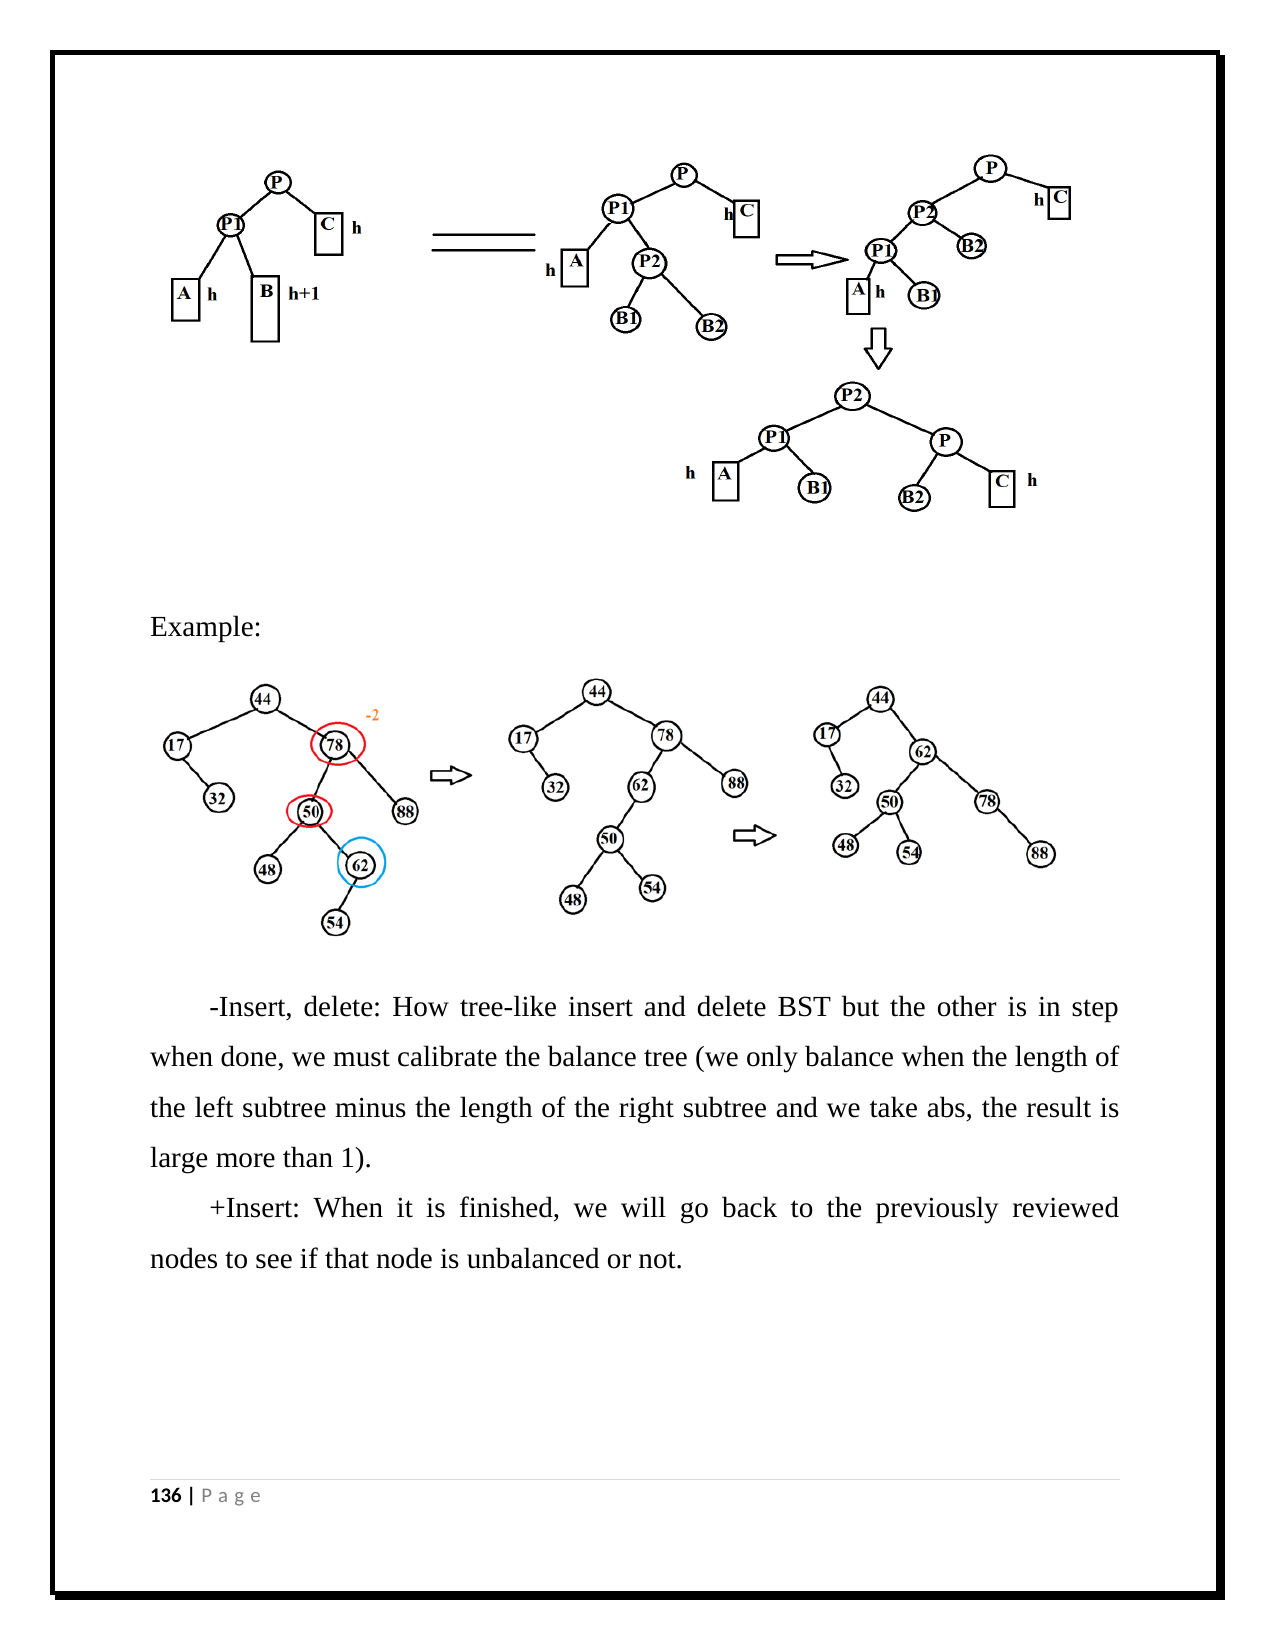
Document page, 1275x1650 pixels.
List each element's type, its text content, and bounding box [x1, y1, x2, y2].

picture [150, 150, 1124, 597]
text Example: [150, 609, 1120, 643]
picture [150, 660, 1125, 977]
text -Insert, delete: How tree-like insert and delete BST but the other is in step when done, we must calibrate the balance tree (we only balance when the length of the left subtree minus the length of the right subtree and we take abs, the result is large more than 1). [150, 989, 1120, 1174]
text +Insert: When it is finished, we will go back to the previously reviewed nodes to see if that node is unbalanced or not. [150, 1190, 1120, 1274]
